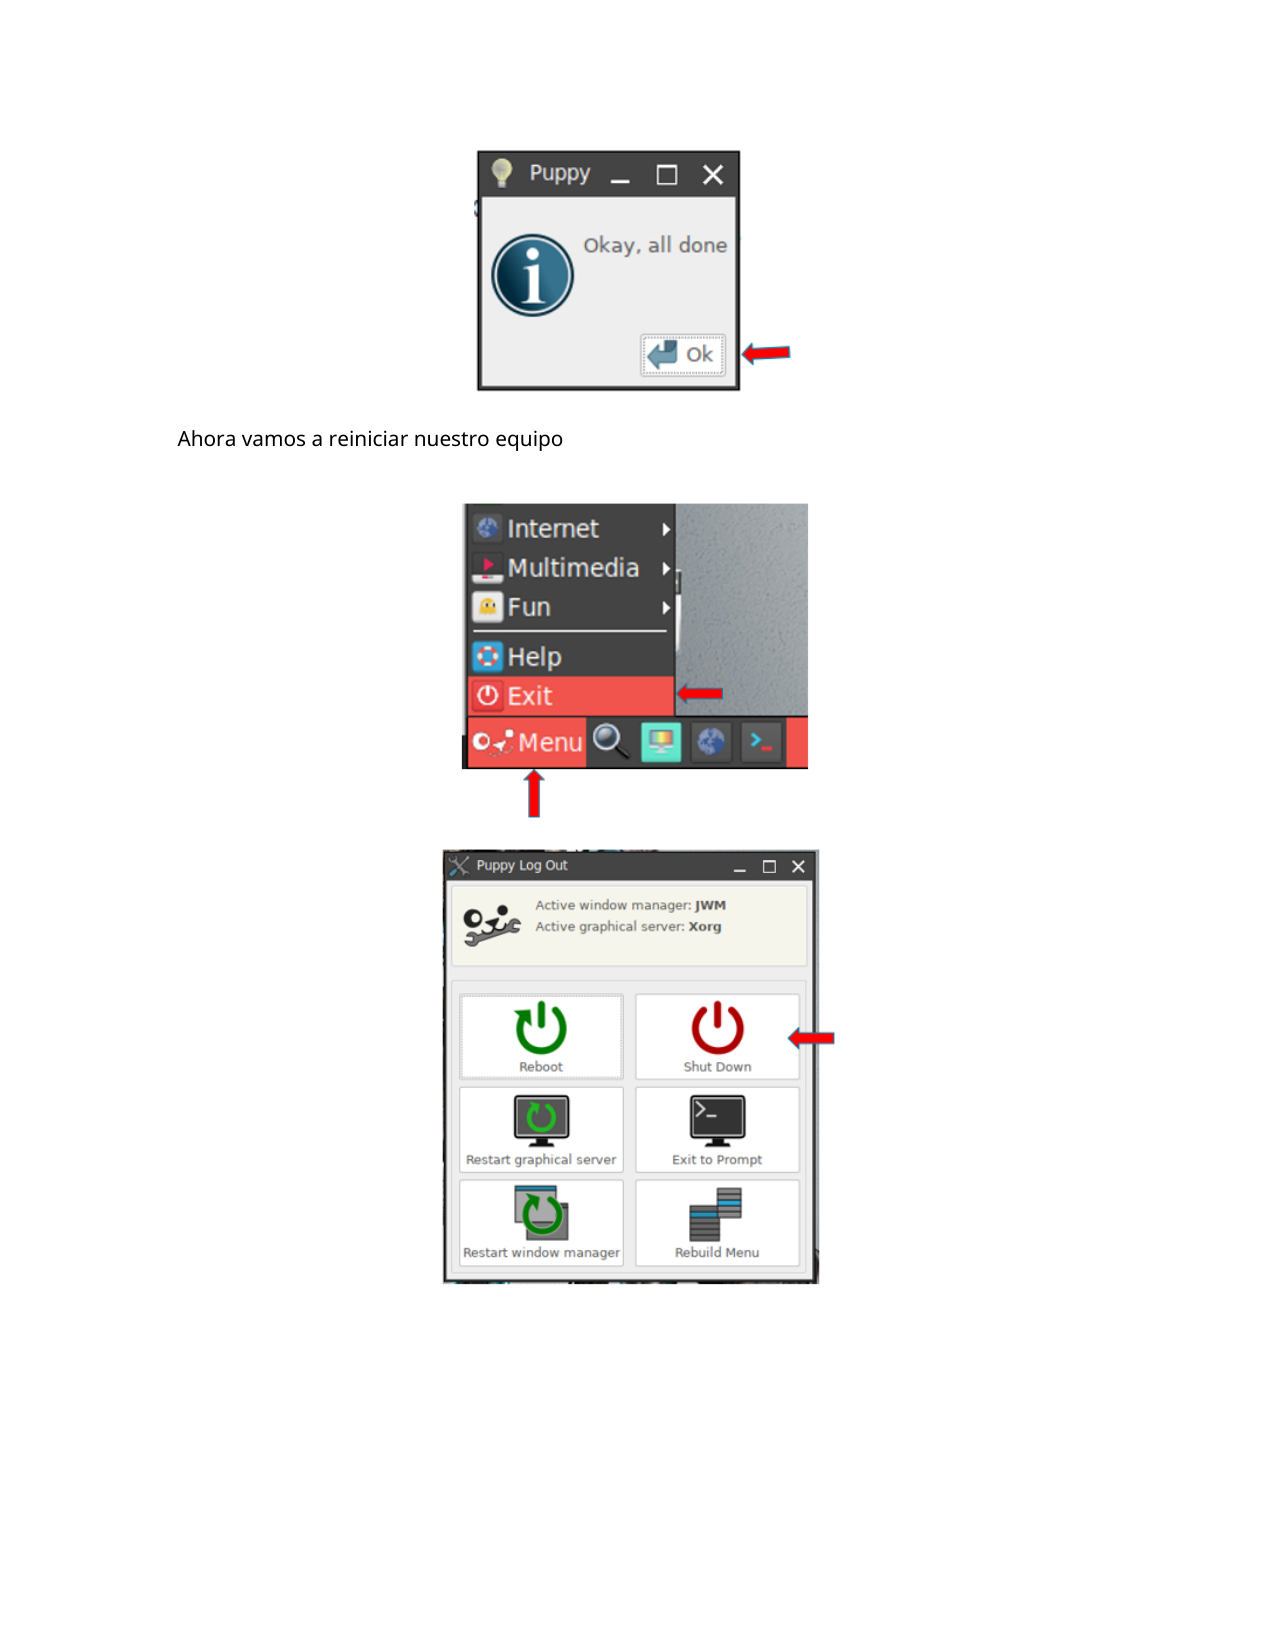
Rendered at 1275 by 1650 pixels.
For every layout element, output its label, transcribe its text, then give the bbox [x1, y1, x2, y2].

text Ahora vamos a reiniciar nuestro equipo [177, 424, 1098, 452]
picture [461, 500, 814, 827]
picture [472, 147, 803, 405]
picture [437, 845, 838, 1290]
